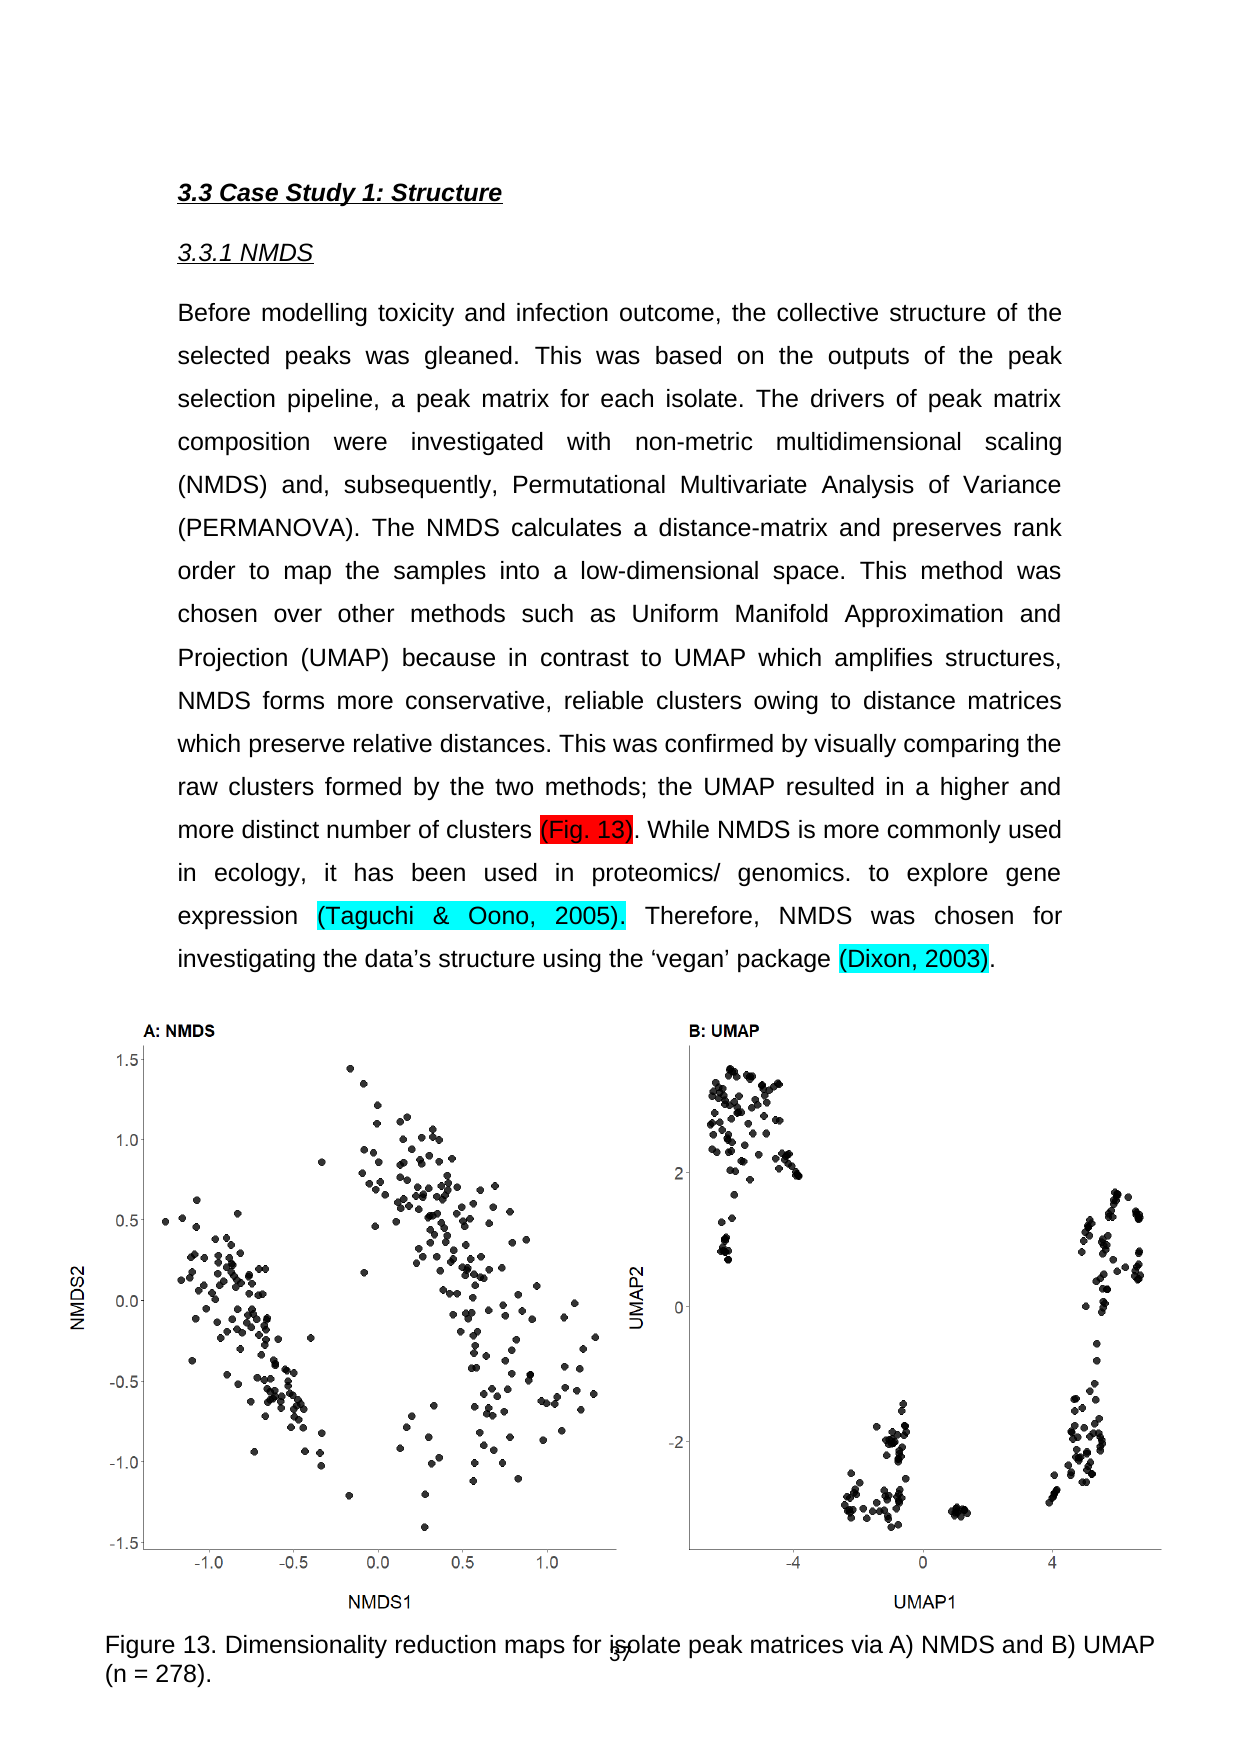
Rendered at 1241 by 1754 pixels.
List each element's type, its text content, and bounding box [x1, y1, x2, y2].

subtitle 3.3.1 NMDS [177, 238, 1063, 266]
text Before modelling toxicity and infection outcome, the collective structure of the selected peaks was gleaned. This was based on the outputs of the peak selection pipeline, a peak matrix for each isolate. The drivers of peak matrix composition were investigated with non-metric multidimensional scaling (NMDS) and, subsequently, Permutational Multivariate Analysis of Variance (PERMANOVA). The NMDS calculates a distance-matrix and preserves rank order to map the samples into a low-dimensional space. This method was chosen over other methods such as Uniform Manifold Approximation and Projection (UMAP) because in contrast to UMAP which amplifies structures, NMDS forms more conservative, reliable clusters owing to distance matrices which preserve relative distances. This was confirmed by visually comparing the raw clusters formed by the two methods; the UMAP resulted in a higher and more distinct number of clusters (Fig. 13). While NMDS is more commonly used in ecology, it has been used in proteomics/ genomics. to explore gene expression (Taguchi & Oono, 2005). Therefore, NMDS was chosen for investigating the data’s structure using the ‘vegan’ package (Dixon, 2003). [177, 297, 1063, 973]
picture [58, 1012, 1173, 1623]
subtitle 3.3 Case Study 1: Structure [177, 178, 1063, 207]
